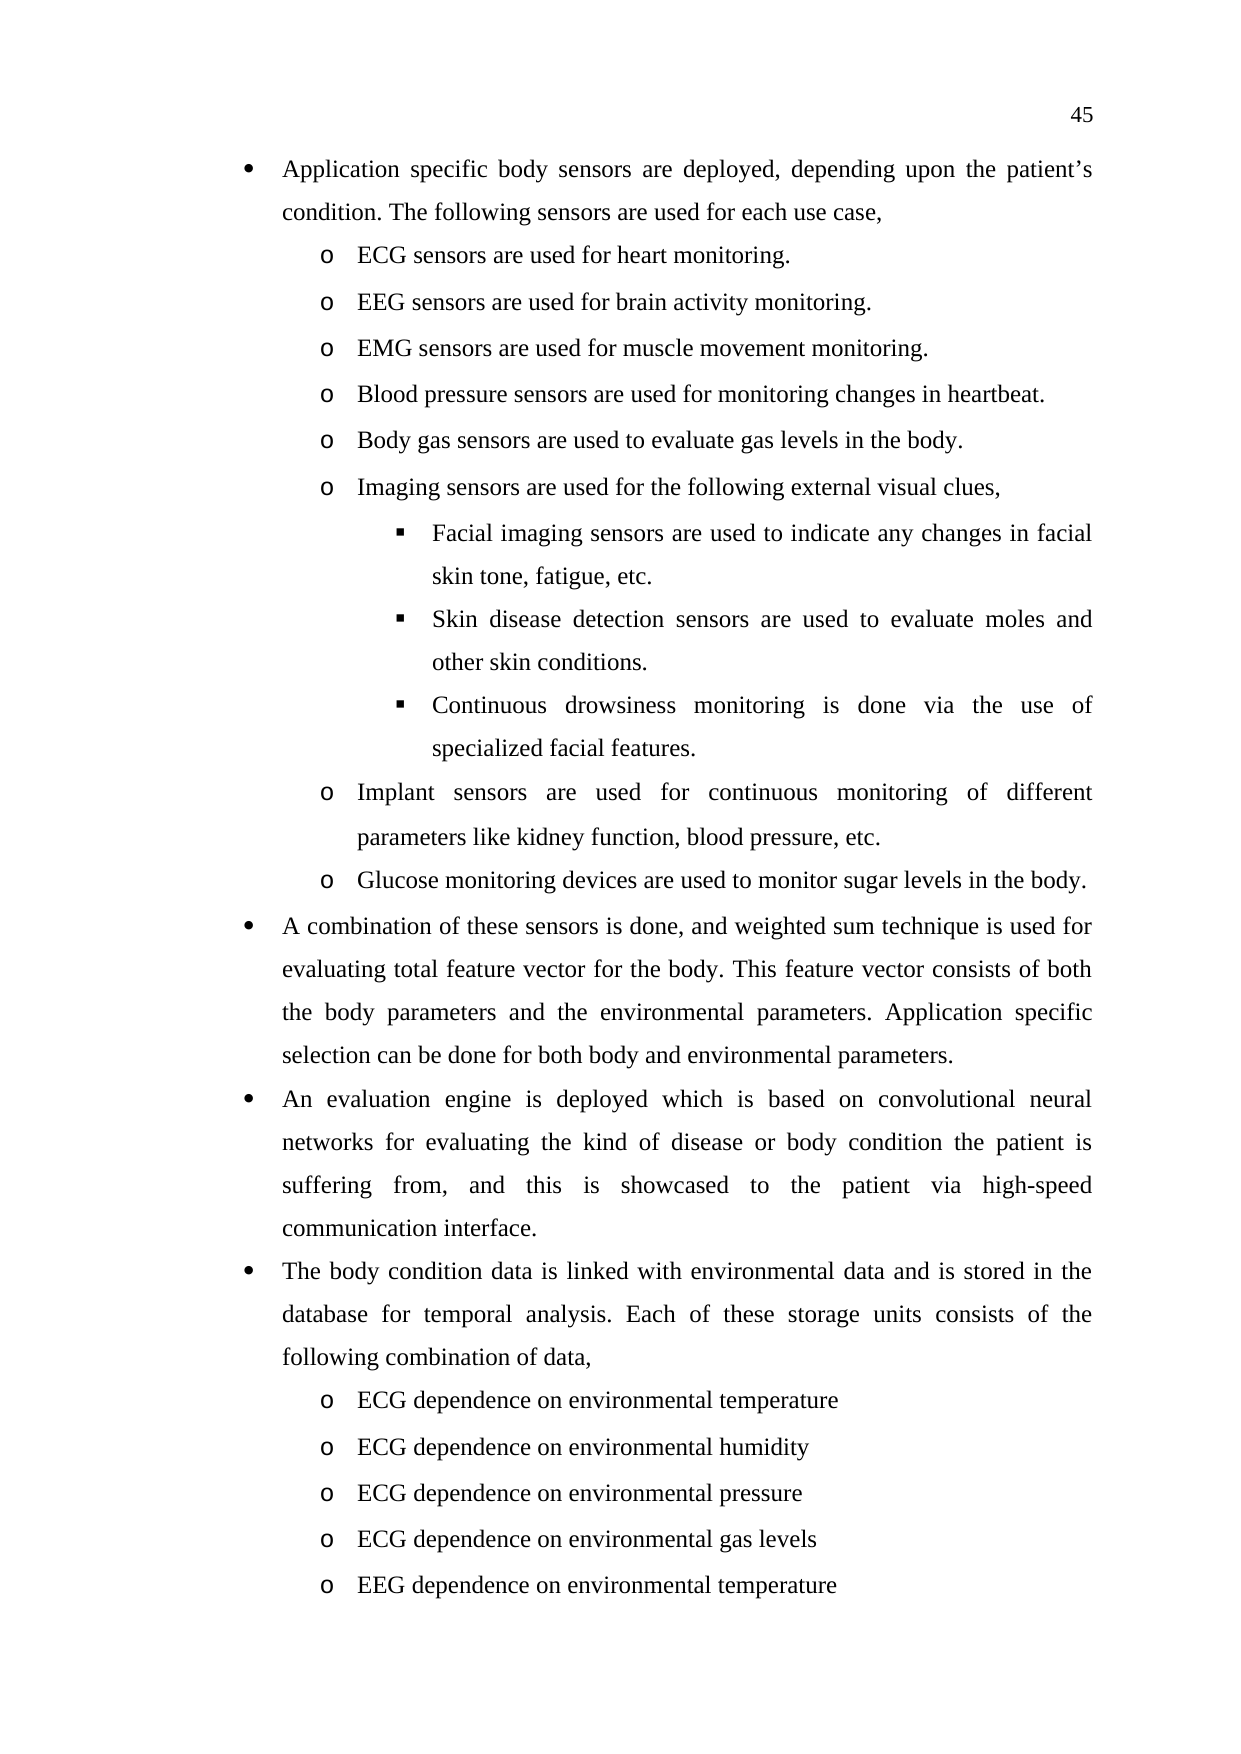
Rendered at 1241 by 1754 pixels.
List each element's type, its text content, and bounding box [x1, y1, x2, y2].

list Implant sensors are used for continuous monitoring of different parameters like kidney function, blood pressure, etc. [319, 777, 1093, 851]
list An evaluation engine is deployed which is based on convolutional neural networks for evaluating the kind of disease or body condition the patient is suffering from, and this is showcased to the patient via high-speed communication interface. [244, 1084, 1093, 1242]
list The body condition data is linked with environmental data and is stored in the database for temporal analysis. Each of these storage units consists of the following combination of data, [244, 1256, 1093, 1371]
list Continuous drowsiness monitoring is done via the use of specialized facial features. [394, 690, 1093, 762]
list Application specific body sensors are deployed, depending upon the patient’s condition. The following sensors are used for each use case, [244, 154, 1093, 226]
list EEG sensors are used for brain activity monitoring. [319, 287, 1093, 317]
list ECG dependence on environmental humidity [319, 1432, 1093, 1463]
list ECG dependence on environmental temperature [319, 1386, 1093, 1416]
list Imaging sensors are used for the following external visual clues, [319, 472, 1093, 502]
list Body gas sensors are used to evaluate gas levels in the body. [319, 425, 1093, 456]
list Glucose monitoring devices are used to monitor sugar levels in the body. [319, 865, 1093, 896]
list A combination of these sensors is done, and weighted sum technique is used for evaluating total feature vector for the body. This feature vector consists of both the body parameters and the environmental parameters. Application specific selection can be done for both body and environmental parameters. [244, 911, 1093, 1069]
list ECG sensors are used for heart monitoring. [319, 240, 1093, 271]
list Blood pressure sensors are used for monitoring changes in heartbeat. [319, 379, 1093, 410]
list EEG dependence on environmental temperature [319, 1571, 1093, 1601]
list Facial imaging sensors are used to indicate any changes in facial skin tone, fatigue, etc. [394, 518, 1093, 590]
list EMG sensors are used for muscle movement monitoring. [319, 333, 1093, 364]
list ECG dependence on environmental gas levels [319, 1524, 1093, 1555]
list ECG dependence on environmental pressure [319, 1478, 1093, 1509]
list Skin disease detection sensors are used to evaluate moles and other skin conditions. [394, 604, 1093, 676]
